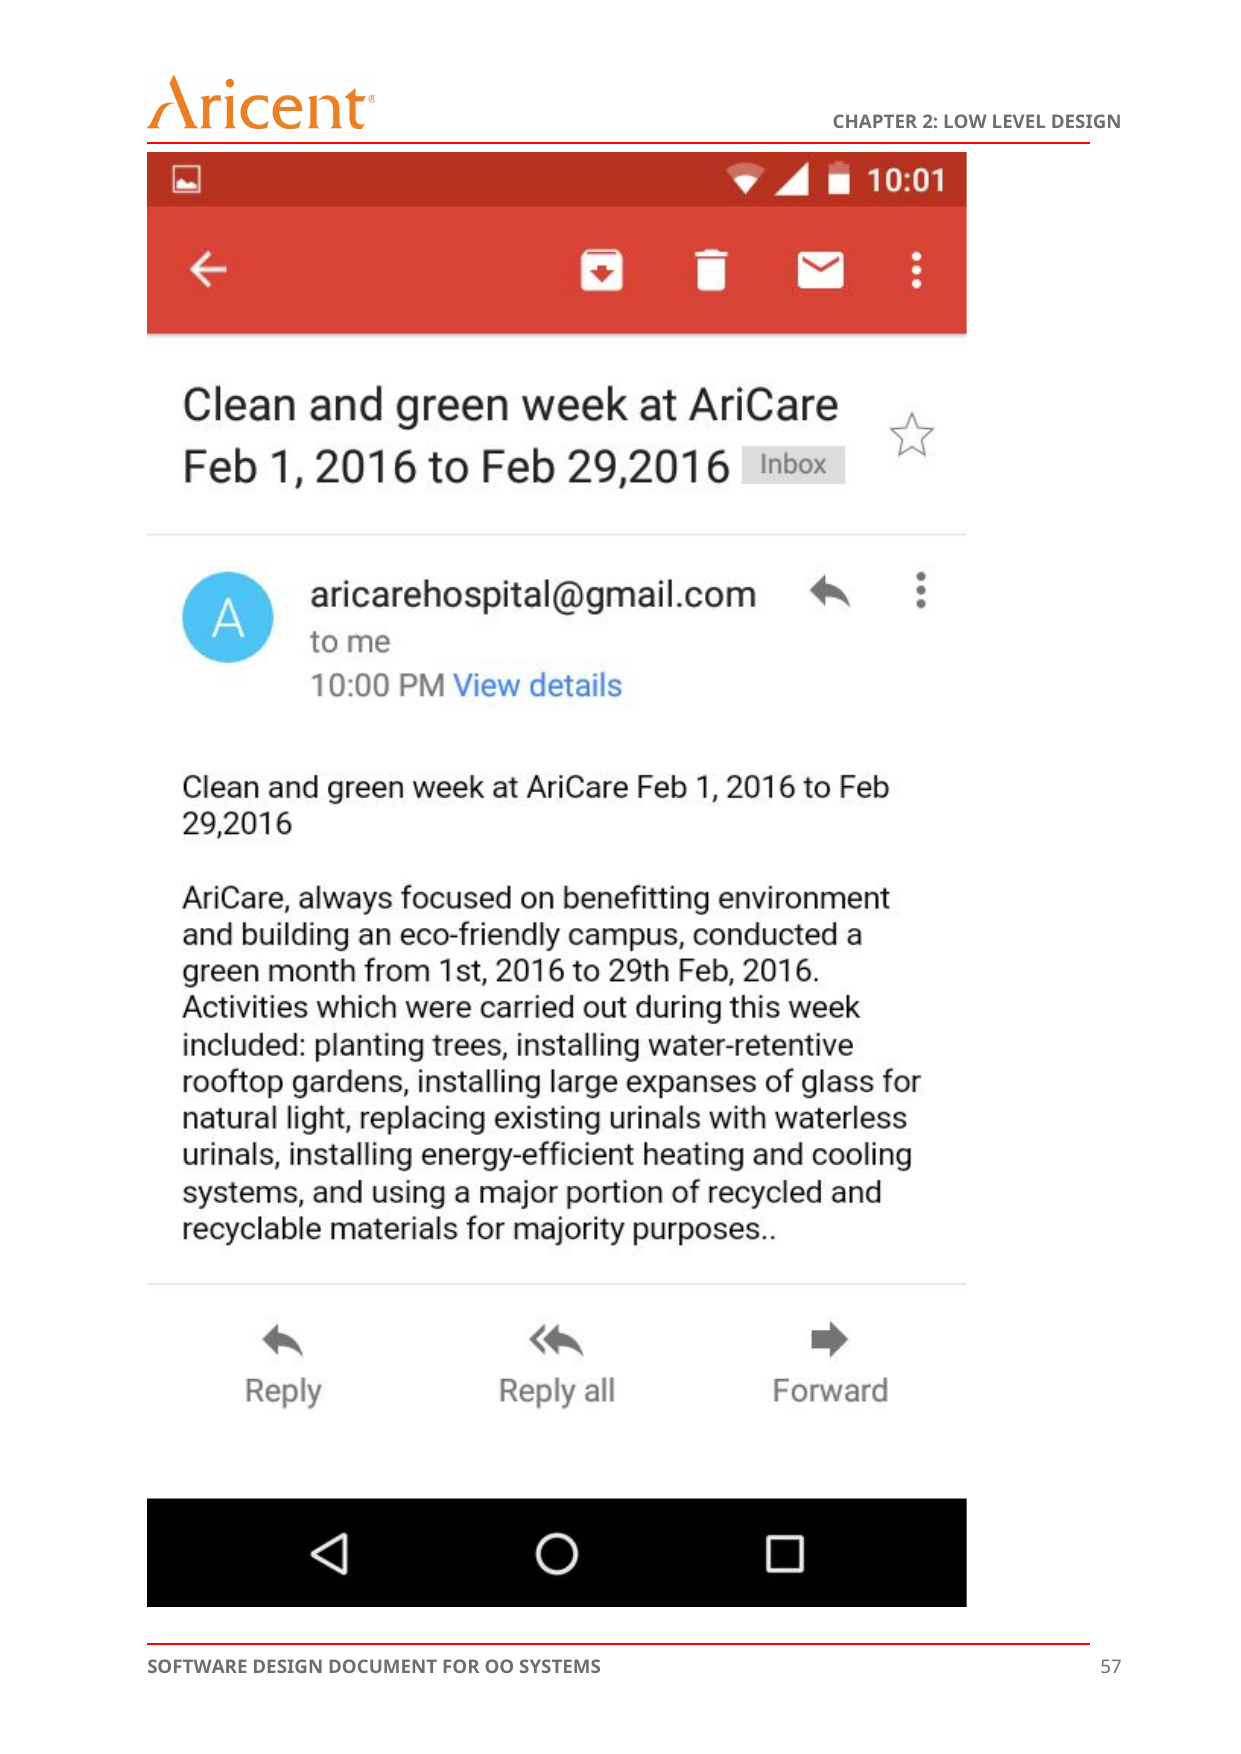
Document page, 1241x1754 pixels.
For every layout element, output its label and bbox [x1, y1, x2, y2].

picture [147, 75, 375, 129]
picture [147, 152, 967, 1607]
